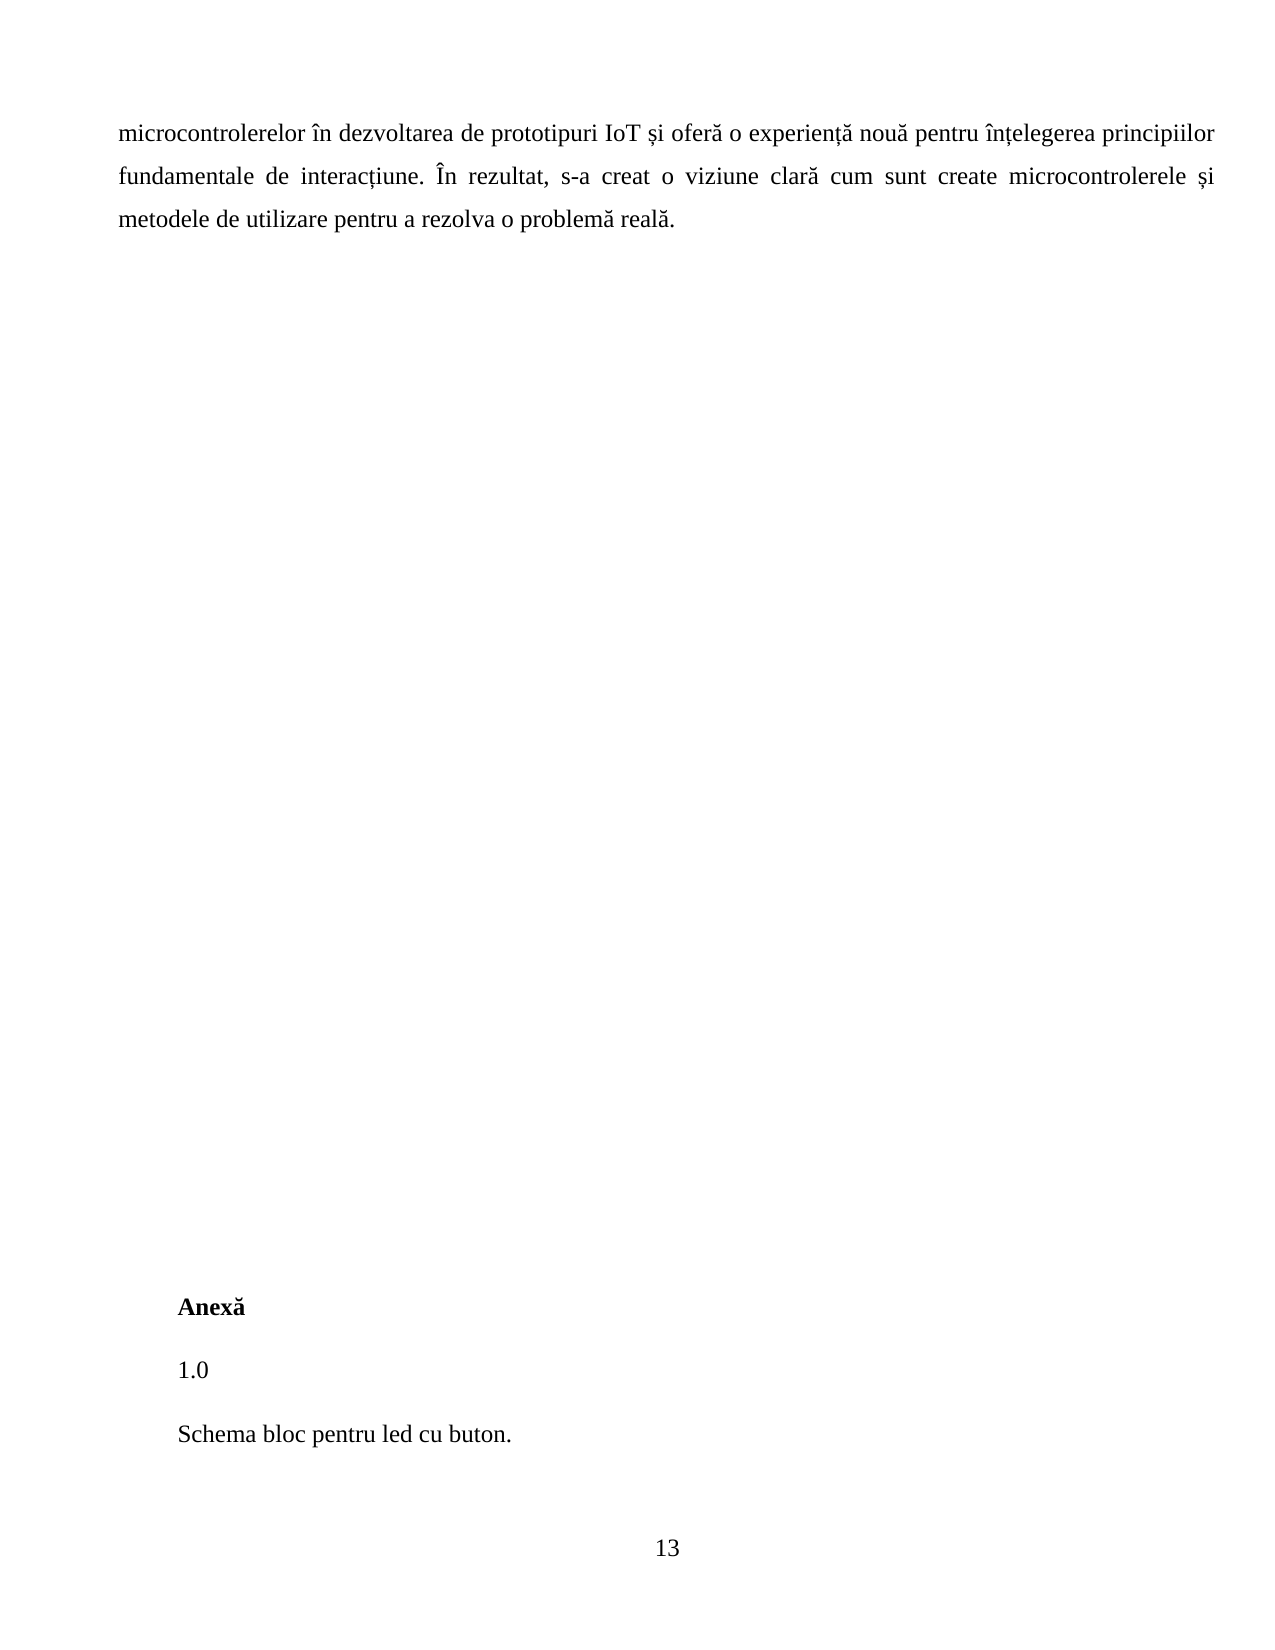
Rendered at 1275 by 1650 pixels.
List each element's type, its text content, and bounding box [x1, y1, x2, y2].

text Anexă [118, 1292, 1216, 1320]
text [118, 118, 1216, 233]
text Schema bloc pentru led cu buton. [118, 1419, 1216, 1448]
text 1.0 [118, 1356, 1216, 1384]
